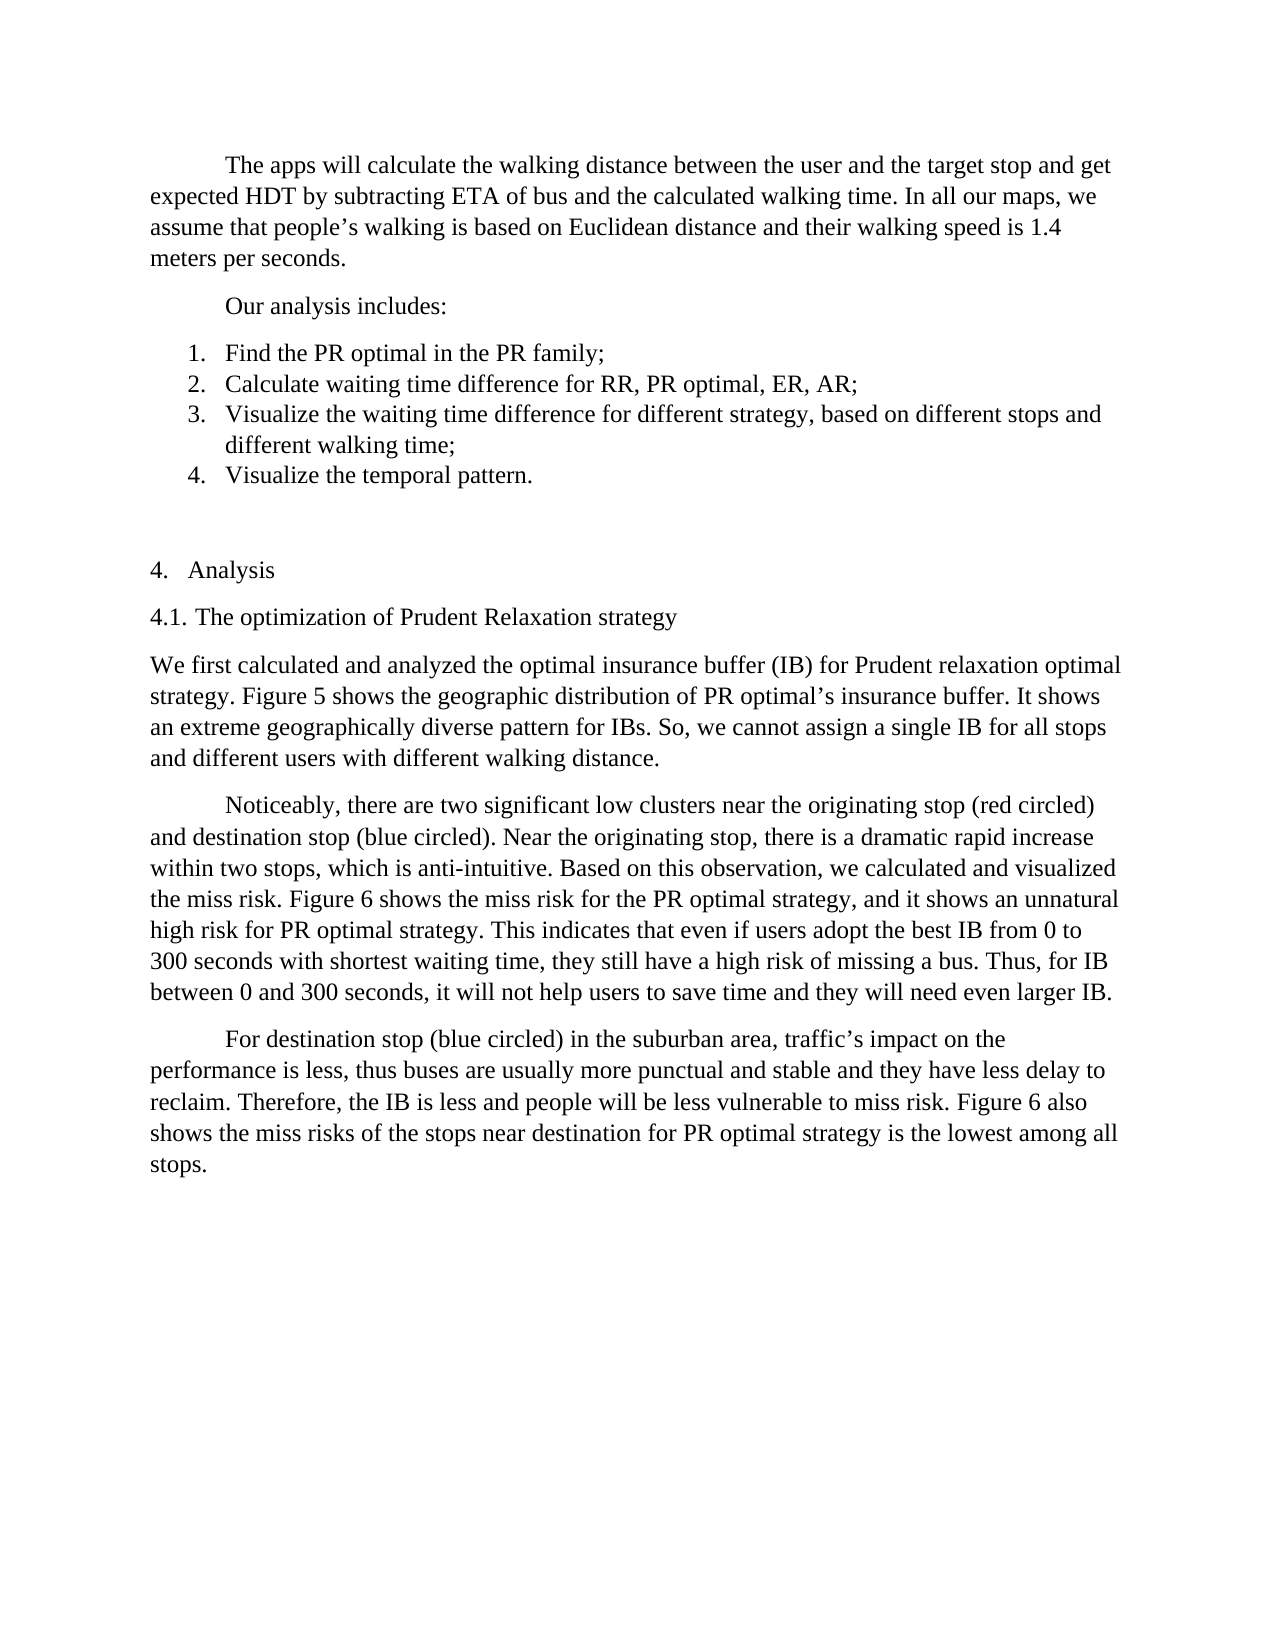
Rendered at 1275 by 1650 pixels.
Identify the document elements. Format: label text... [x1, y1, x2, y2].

list Visualize the temporal pattern. [187, 460, 1125, 489]
list Find the PR optimal in the PR family; [187, 338, 1125, 367]
text Our analysis includes: [150, 291, 1125, 319]
text We first calculated and analyzed the optimal insurance buffer (IB) for Prudent relaxation optimal strategy. Figure 5 shows the geographic distribution of PR optimal’s insurance buffer. It shows an extreme geographically diverse pattern for IBs. So, we cannot assign a single IB for all stops and different users with different walking distance. [150, 650, 1125, 772]
list Calculate waiting time difference for RR, PR optimal, ER, AR; [187, 369, 1125, 398]
list The optimization of Prudent Relaxation strategy [150, 602, 1125, 631]
text Noticeably, there are two significant low clusters near the originating stop (red circled) and destination stop (blue circled). Near the originating stop, there is a dramatic rapid increase within two stops, which is anti-intuitive. Based on this observation, we calculated and visualized the miss risk. Figure 6 shows the miss risk for the PR optimal strategy, and it shows an unnatural high risk for PR optimal strategy. This indicates that even if users adopt the best IB from 0 to 300 seconds with shortest waiting time, they still have a high risk of missing a bus. Thus, for IB between 0 and 300 seconds, it will not help users to save time and they will need even larger IB. [150, 791, 1125, 1006]
text The apps will calculate the walking distance between the user and the target stop and get expected HDT by subtracting ETA of bus and the calculated walking time. In all our maps, we assume that people’s walking is based on Euclidean distance and their walking speed is 1.4 meters per seconds. [150, 150, 1125, 272]
list Visualize the waiting time difference for different strategy, based on different stops and different walking time; [187, 399, 1125, 458]
list Analysis [150, 555, 1125, 584]
text For destination stop (blue circled) in the suburban area, traffic’s impact on the performance is less, thus buses are usually more punctual and stable and they have less delay to reclaim. Therefore, the IB is less and people will be less vulnerable to miss risk. Figure 6 also shows the miss risks of the stops near destination for PR optimal strategy is the lowest among all stops. [150, 1024, 1125, 1177]
